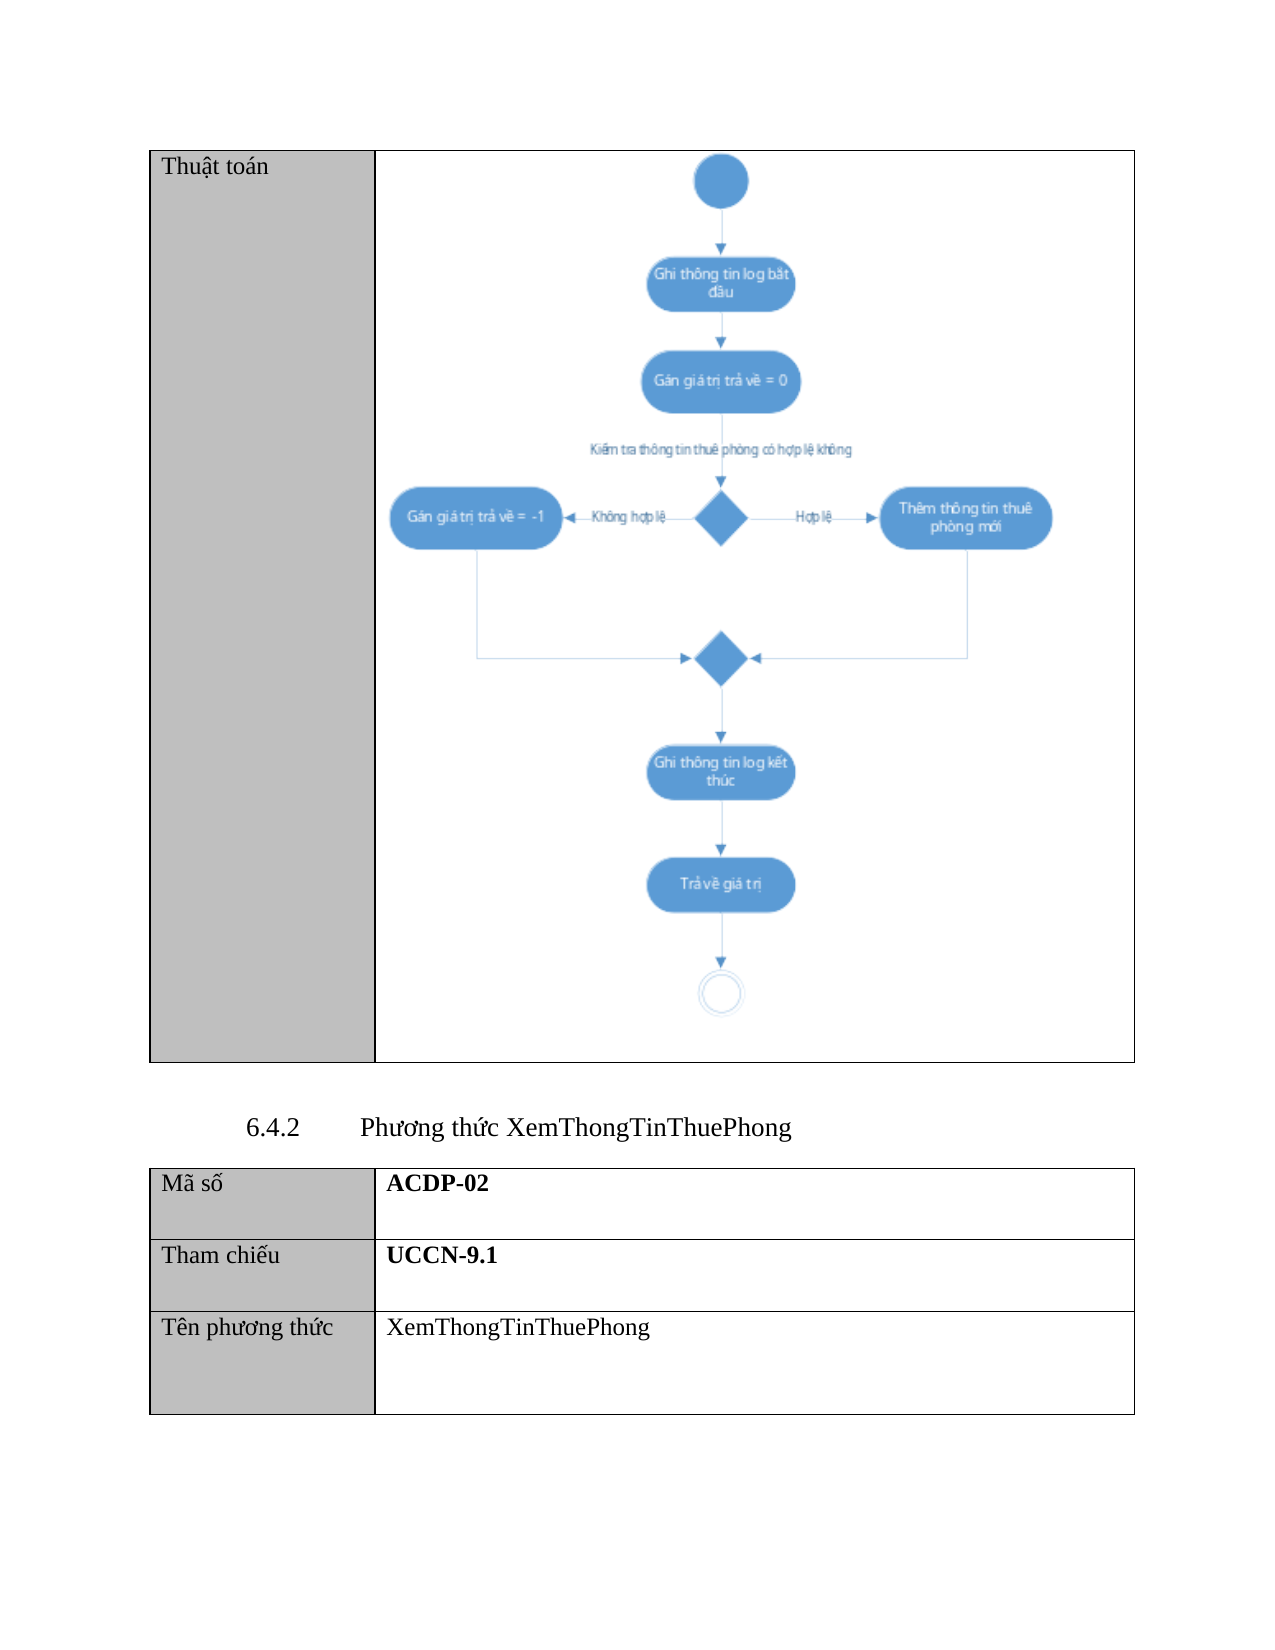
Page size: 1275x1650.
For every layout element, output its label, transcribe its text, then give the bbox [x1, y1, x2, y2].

table_cell Tên phương thức [151, 1312, 374, 1414]
table_cell Tham chiếu [151, 1240, 374, 1311]
table_cell XemThongTinThuePhong [376, 1312, 1134, 1414]
list Phương thức XemThongTinThuePhong [300, 1111, 1125, 1142]
table_cell [376, 151, 1134, 1062]
table_cell UCCN-9.1 [376, 1240, 1134, 1311]
table_cell Thuật toán [151, 151, 374, 1062]
table_header ACDP-02 [376, 1169, 1134, 1239]
table_header Mã số [151, 1169, 374, 1239]
